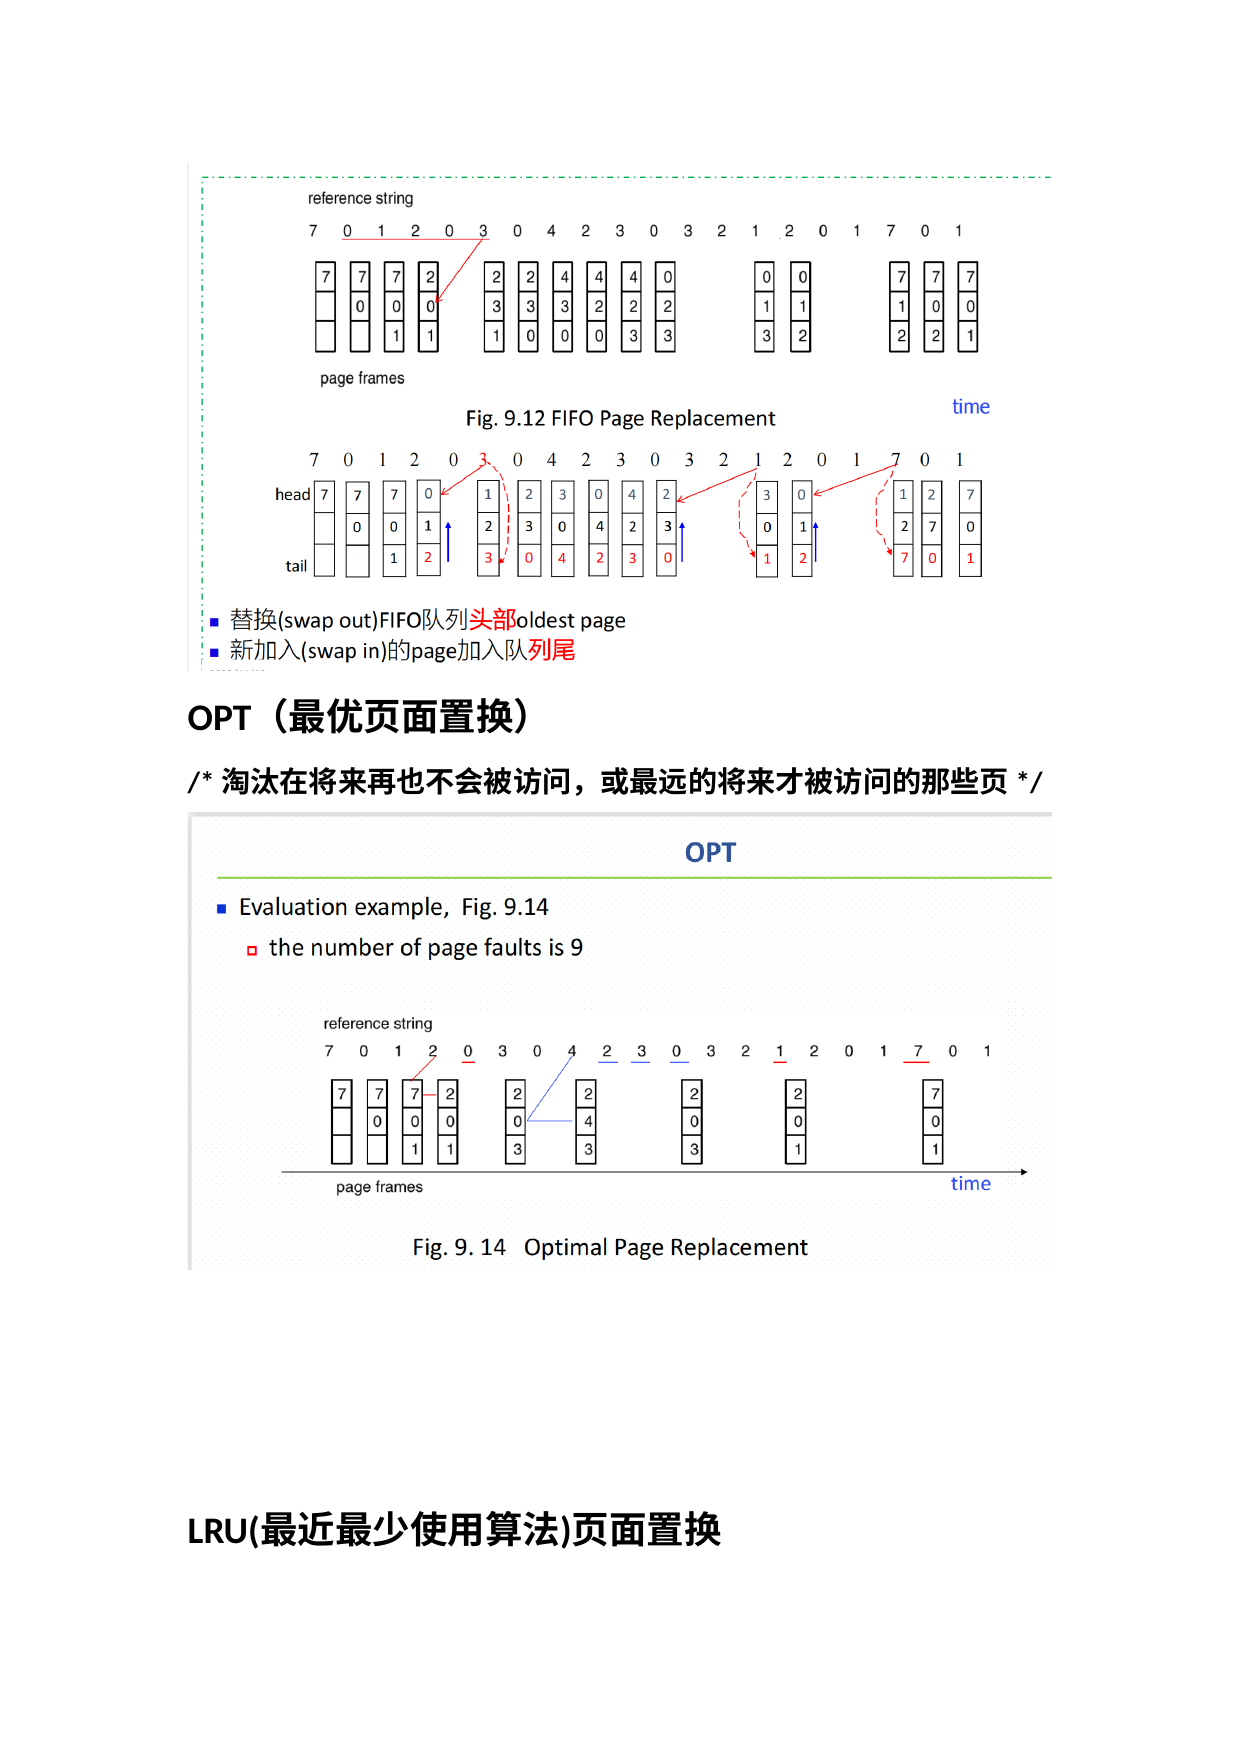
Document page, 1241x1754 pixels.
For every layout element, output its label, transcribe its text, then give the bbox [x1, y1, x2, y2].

picture [187, 812, 1052, 1270]
text LRU(最近最少使用算法)页面置换 [187, 1494, 1053, 1559]
picture [187, 162, 1052, 671]
text /* 淘汰在将来再也不会被访问，或最远的将来才被访问的那些页 */ [187, 747, 1053, 812]
text OPT（最优页面置换） [187, 682, 1053, 747]
